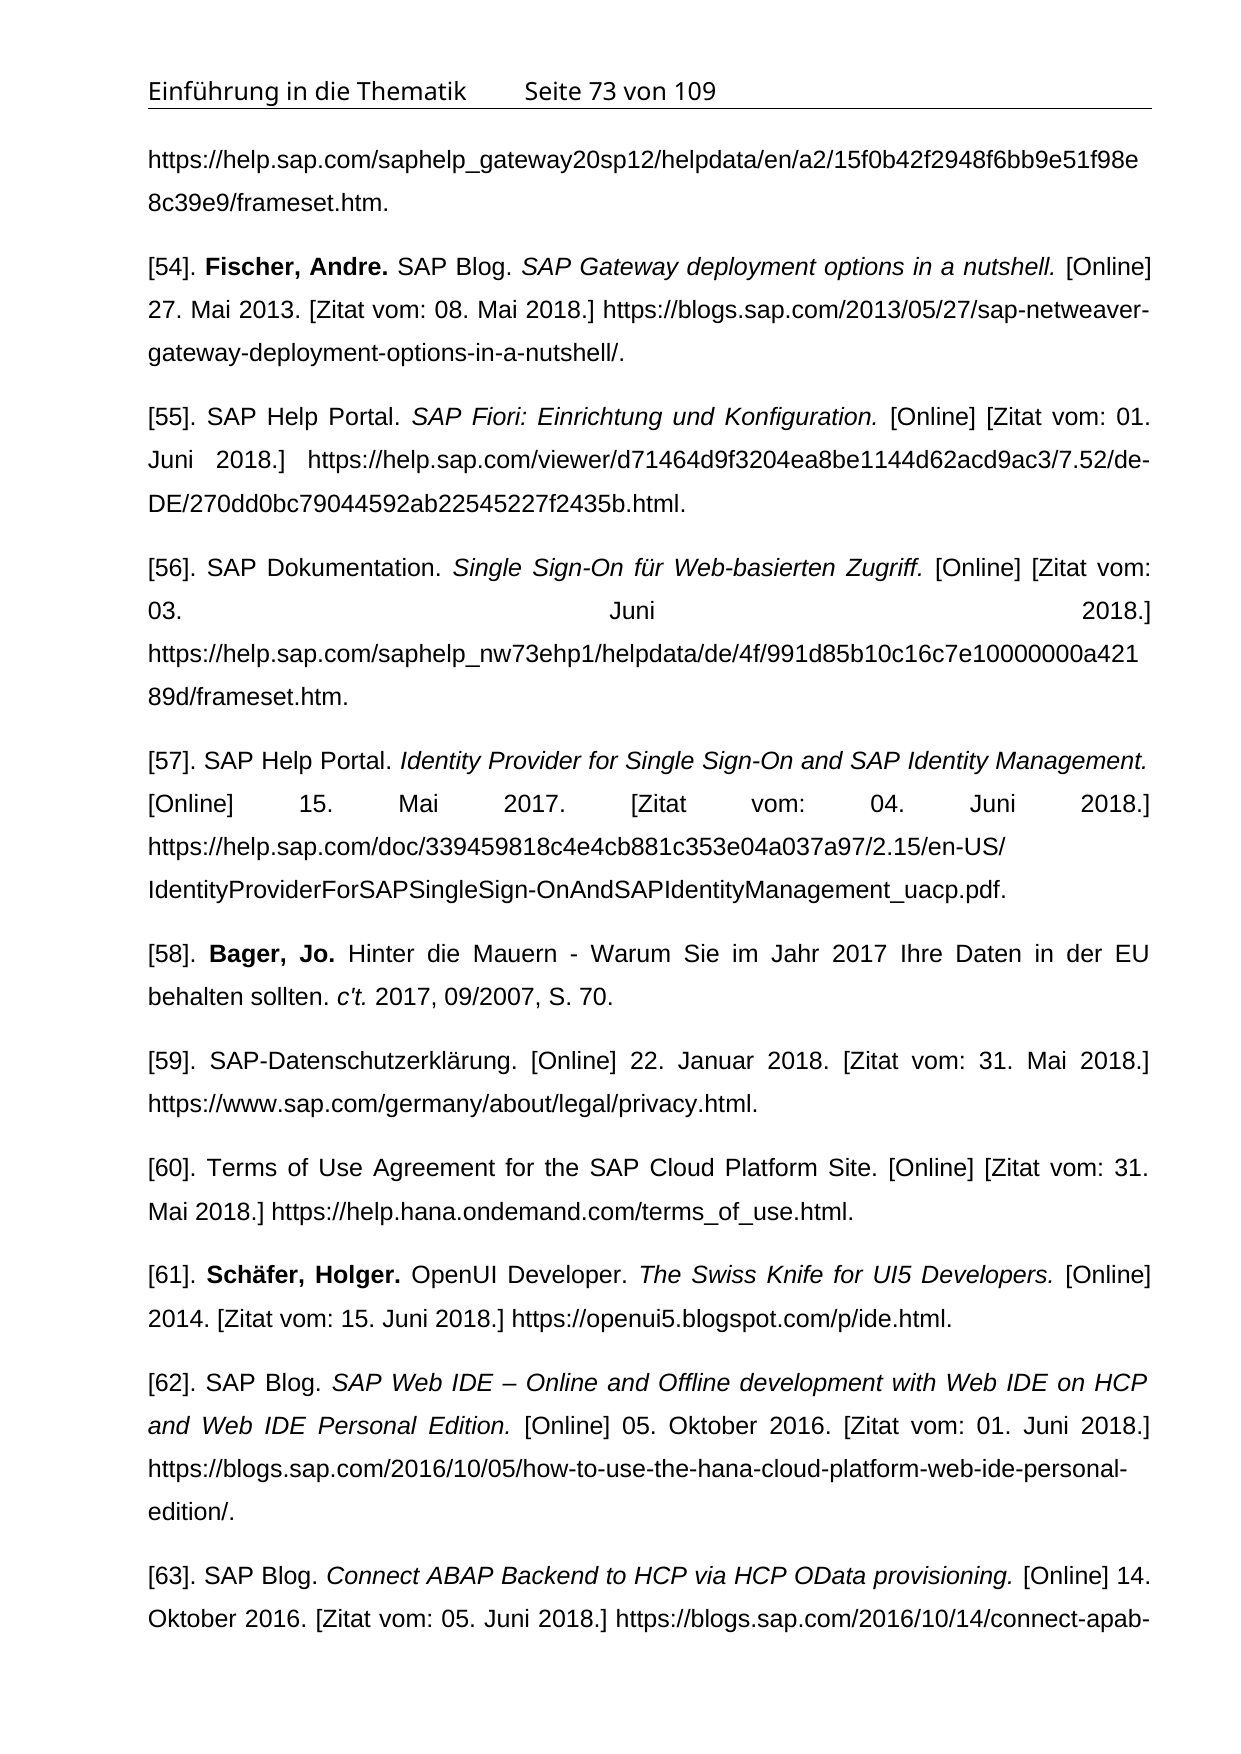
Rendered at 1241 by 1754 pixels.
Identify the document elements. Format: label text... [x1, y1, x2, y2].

text [62]. SAP Blog. SAP Web IDE – Online and Offline development with Web IDE on HCP and Web IDE Personal Edition. [Online] 05. Oktober 2016. [Zitat vom: 01. Juni 2018.] https://blogs.sap.com/2016/10/05/how-to-use-the-hana-cloud-platform-web-ide-personal-edition/. [148, 1368, 1152, 1526]
text [61]. Schäfer, Holger. OpenUI Developer. The Swiss Knife for UI5 Developers. [Online] 2014. [Zitat vom: 15. Juni 2018.] https://openui5.blogspot.com/p/ide.html. [148, 1261, 1152, 1332]
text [148, 145, 1152, 217]
text [54]. Fischer, Andre. SAP Blog. SAP Gateway deployment options in a nutshell. [Online] 27. Mai 2013. [Zitat vom: 08. Mai 2018.] https://blogs.sap.com/2013/05/27/sap-netweaver-gateway-deployment-options-in-a-nutshell/. [148, 252, 1152, 367]
text [55]. SAP Help Portal. SAP Fiori: Einrichtung und Konfiguration. [Online] [Zitat vom: 01. Juni 2018.] https://help.sap.com/viewer/d71464d9f3204ea8be1144d62acd9ac3/7.52/de-DE/270dd0bc79044592ab22545227f2435b.html. [148, 402, 1152, 517]
text [59]. SAP-Datenschutzerklärung. [Online] 22. Januar 2018. [Zitat vom: 31. Mai 2018.] https://www.sap.com/germany/about/legal/privacy.html. [148, 1046, 1152, 1118]
text [58]. Bager, Jo. Hinter die Mauern - Warum Sie im Jahr 2017 Ihre Daten in der EU behalten sollten. c't. 2017, 09/2007, S. 70. [148, 939, 1152, 1011]
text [148, 1561, 1152, 1633]
text [56]. SAP Dokumentation. Single Sign-On für Web-basierten Zugriff. [Online] [Zitat vom: 03. Juni 2018.] https://help.sap.com/saphelp_nw73ehp1/helpdata/de/4f/991d85b10c16c7e10000000a42189d/frameset.htm. [148, 553, 1152, 711]
text [57]. SAP Help Portal. Identity Provider for Single Sign-On and SAP Identity Management. [Online] 15. Mai 2017. [Zitat vom: 04. Juni 2018.] https://help.sap.com/doc/339459818c4e4cb881c353e04a037a97/2.15/en-US/IdentityProviderForSAPSingleSign-OnAndSAPIdentityManagement_uacp.pdf. [148, 746, 1152, 904]
text [60]. Terms of Use Agreement for the SAP Cloud Platform Site. [Online] [Zitat vom: 31. Mai 2018.] https://help.hana.ondemand.com/terms_of_use.html. [148, 1153, 1152, 1225]
